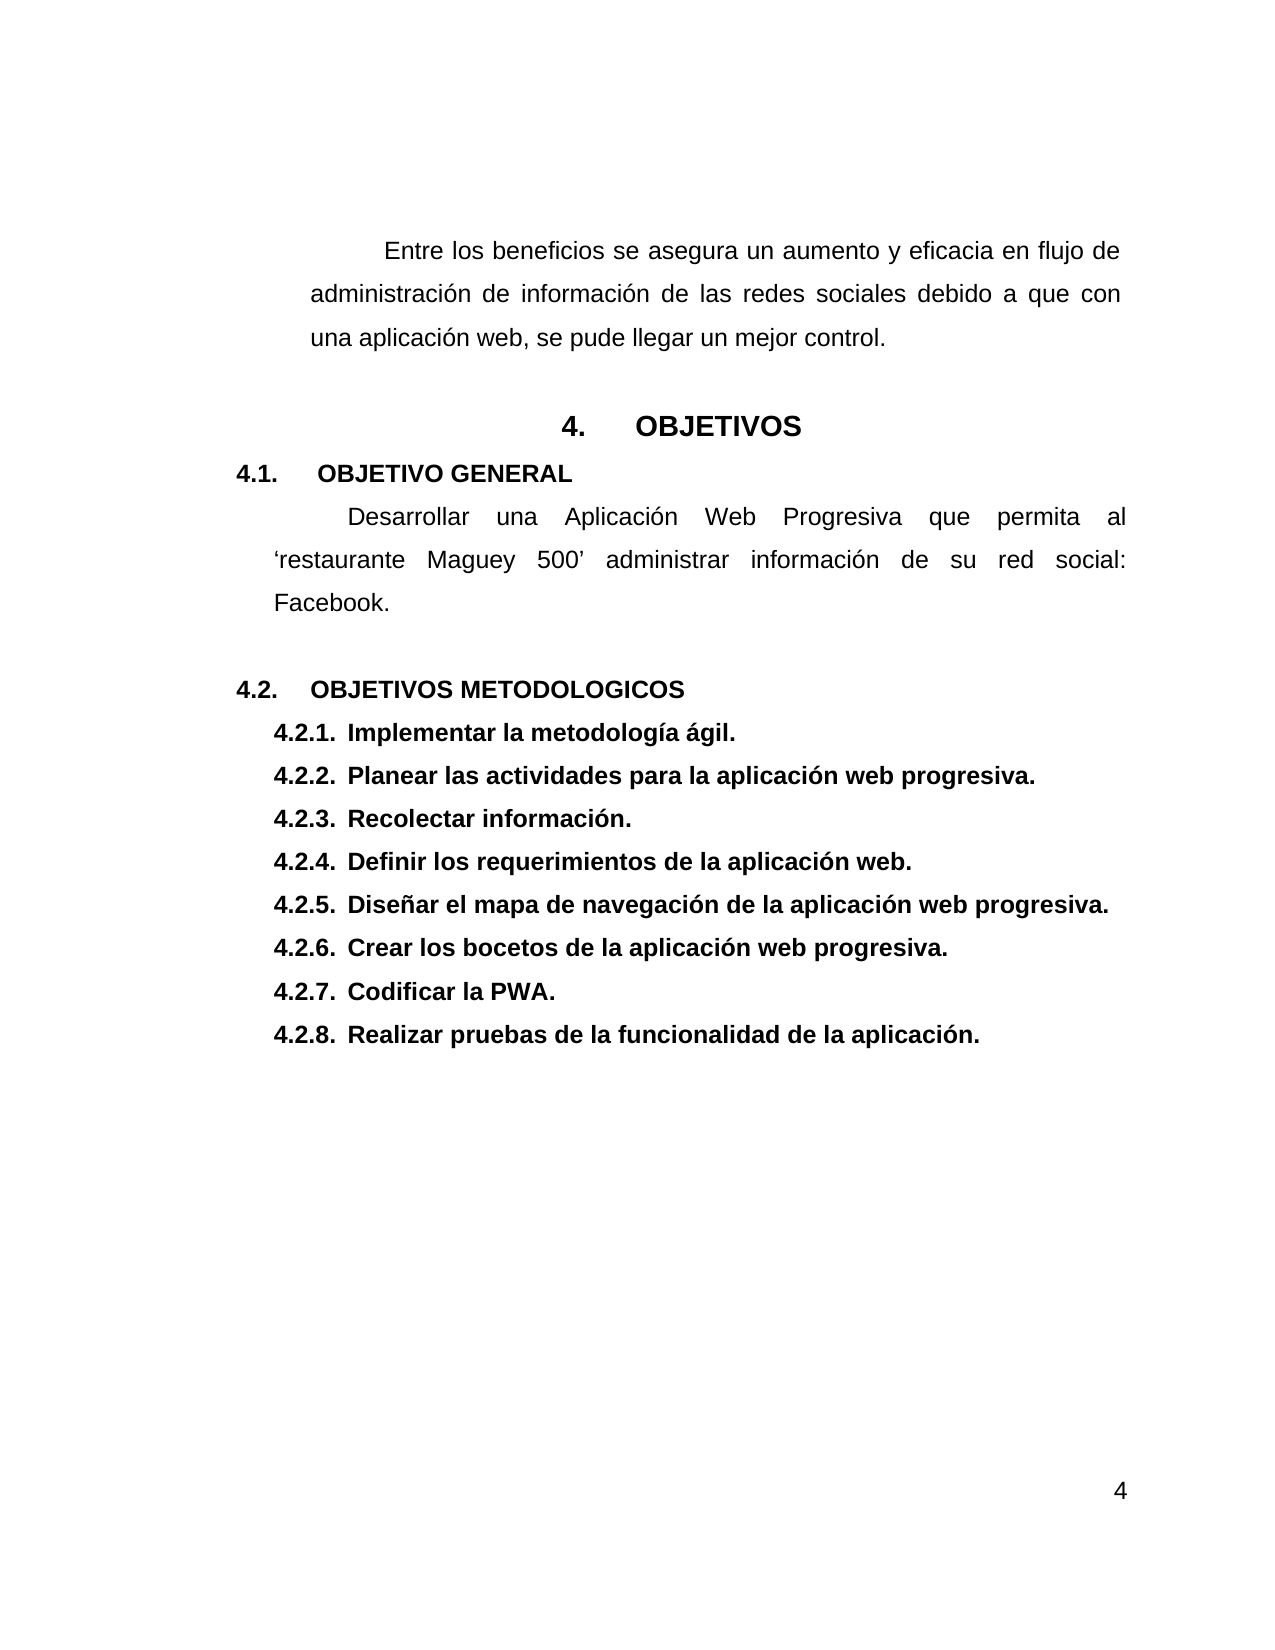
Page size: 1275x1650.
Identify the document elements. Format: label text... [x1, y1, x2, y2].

text Objetivo general [236, 459, 1127, 488]
text Objetivos [236, 409, 1127, 442]
text Recolectar información. [273, 804, 1127, 833]
text Implementar la metodología ágil. [273, 718, 1127, 747]
text Desarrollar una Aplicación Web Progresiva que permita al ‘restaurante Maguey 500’ administrar información de su red social: Facebook. [273, 502, 1127, 617]
text Definir los requerimientos de la aplicación web. [273, 847, 1127, 876]
text Diseñar el mapa de navegación de la aplicación web progresiva. [273, 890, 1127, 919]
text Codificar la PWA. [273, 977, 1127, 1005]
text Realizar pruebas de la funcionalidad de la aplicación. [273, 1020, 1127, 1048]
text Crear los bocetos de la aplicación web progresiva. [273, 933, 1127, 962]
text Entre los beneficios se asegura un aumento y eficacia en flujo de administración de información de las redes sociales debido a que con una aplicación web, se pude llegar un mejor control. [310, 236, 1122, 351]
text Objetivos metodologicos [236, 675, 1127, 703]
text Planear las actividades para la aplicación web progresiva. [273, 761, 1127, 790]
